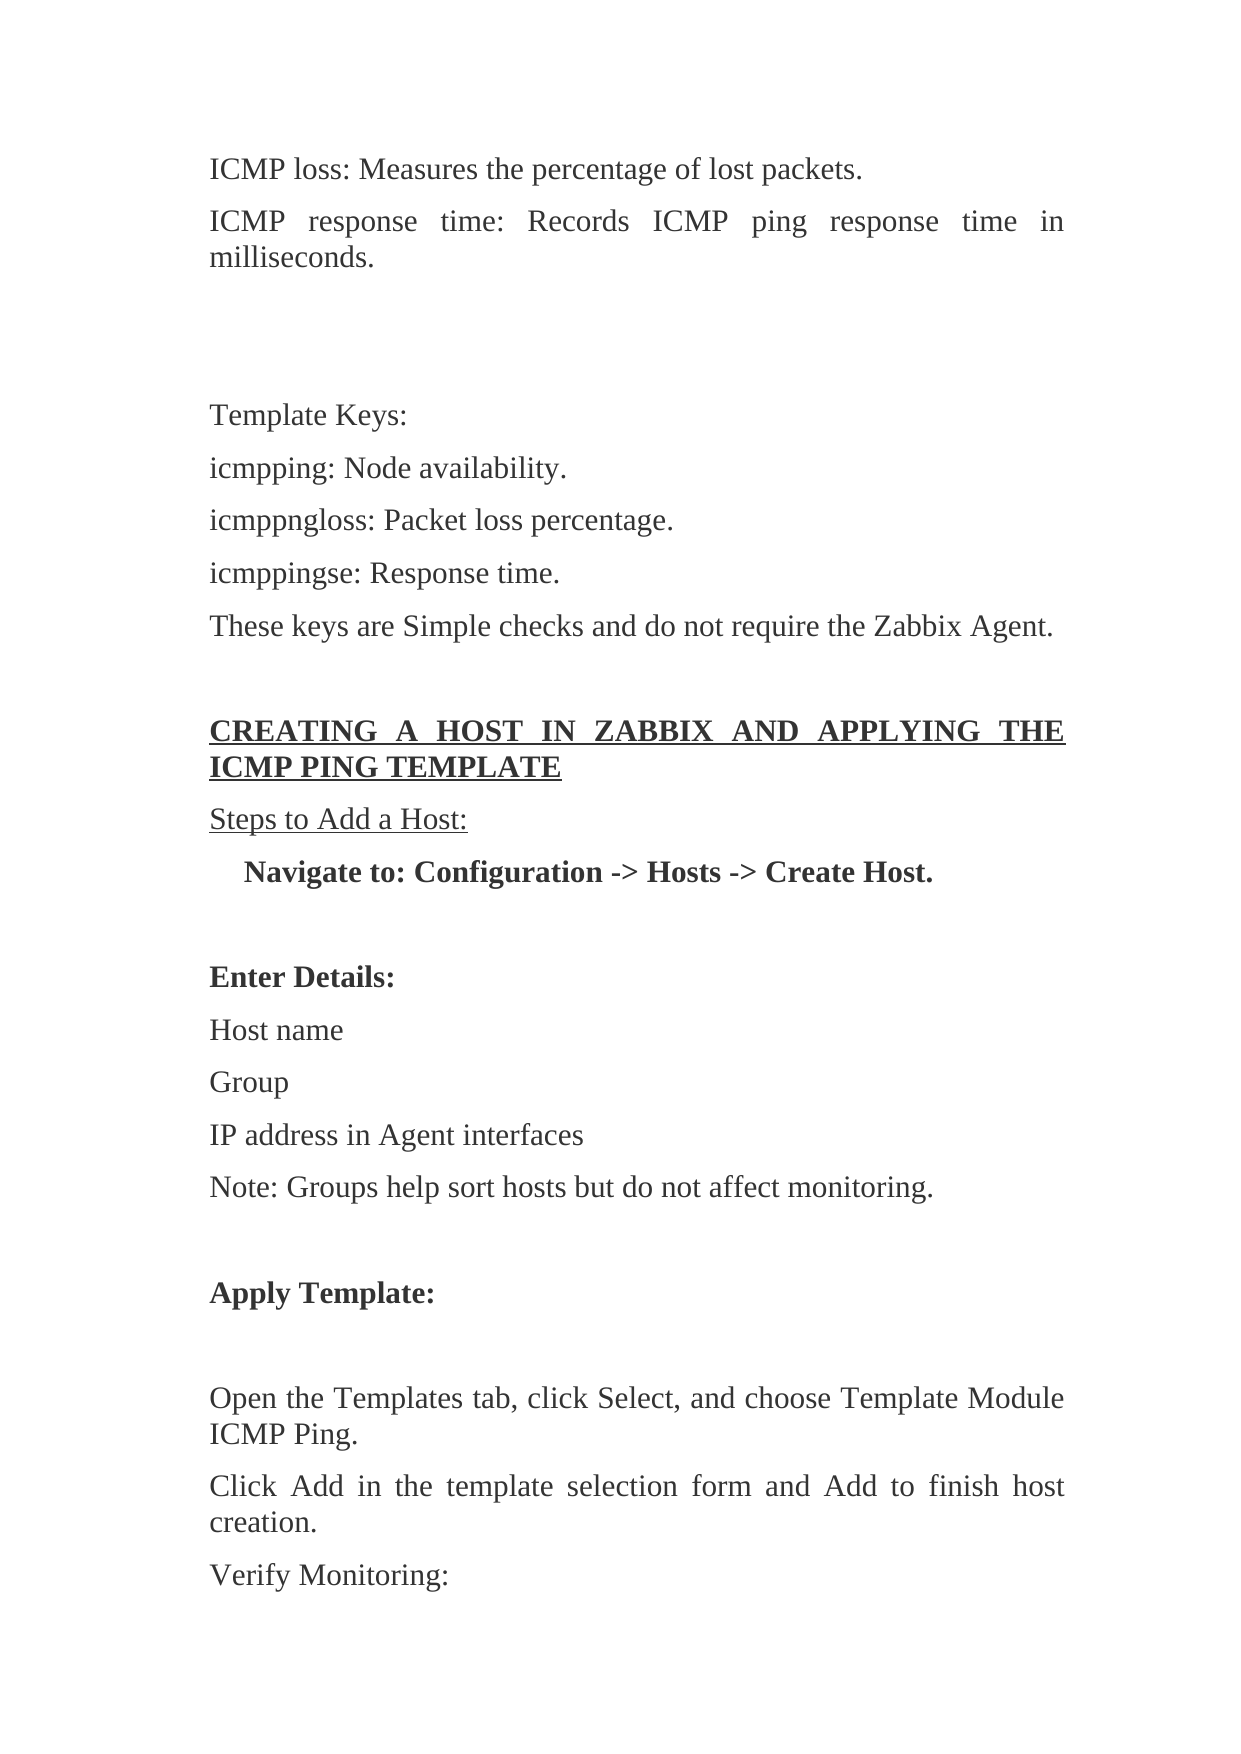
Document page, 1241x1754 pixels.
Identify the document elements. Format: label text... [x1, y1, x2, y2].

text ICMP response time: Records ICMP ping response time in milliseconds. [209, 203, 1066, 274]
text CREATING A HOST IN ZABBIX AND APPLYING THE ICMP PING TEMPLATE [209, 745, 1066, 784]
text Note: Groups help sort hosts but do not affect monitoring. [209, 1169, 1066, 1205]
text Open the Templates tab, click Select, and choose Template Module ICMP Ping. [209, 1379, 1066, 1451]
text Host name [209, 1011, 1066, 1047]
text Navigate to: Configuration -> Hosts -> Create Host. [150, 853, 1066, 889]
text Apply Template: [209, 1274, 1066, 1310]
text CREATING A HOST IN ZABBIX AND APPLYING THE ICMP PING TEMPLATE [209, 712, 1066, 743]
text Template Keys: [209, 396, 1066, 432]
text icmpping: Node availability. [209, 449, 1066, 485]
text ICMP loss: Measures the percentage of lost packets. [209, 150, 1066, 186]
text These keys are Simple checks and do not require the Zabbix Agent. [209, 607, 1066, 643]
text icmppingse: Response time. [209, 554, 1066, 590]
text icmppngloss: Packet loss percentage. [209, 502, 1066, 537]
text IP address in Agent interfaces [209, 1116, 1066, 1152]
text Click Add in the template selection form and Add to finish host creation. [209, 1468, 1066, 1539]
text Enter Details: [209, 958, 1066, 994]
text Verify Monitoring: [209, 1556, 1066, 1592]
text Group [209, 1063, 1066, 1099]
text Steps to Add a Host: [209, 801, 1066, 836]
